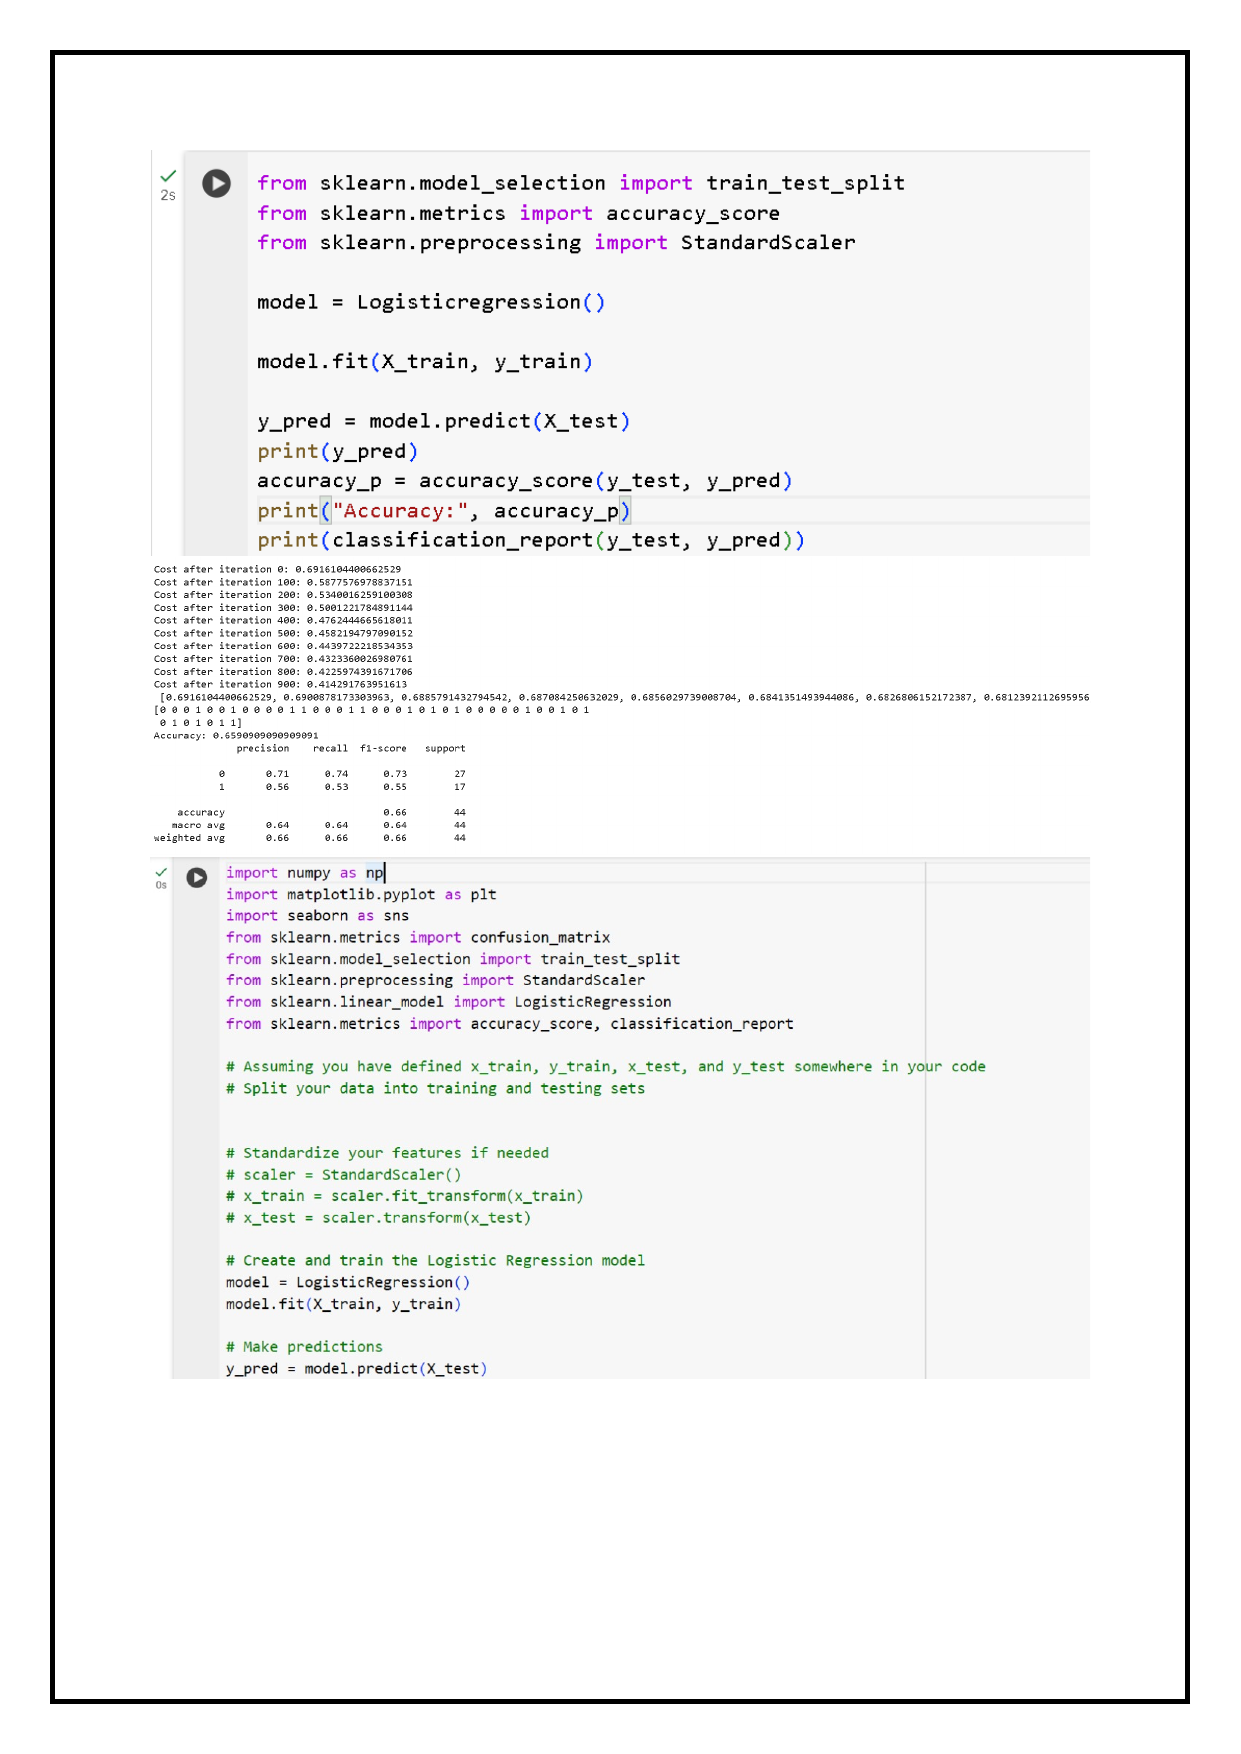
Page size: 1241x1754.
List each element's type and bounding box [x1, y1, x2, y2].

picture [150, 557, 1091, 855]
picture [150, 857, 1091, 1379]
picture [150, 150, 1091, 556]
